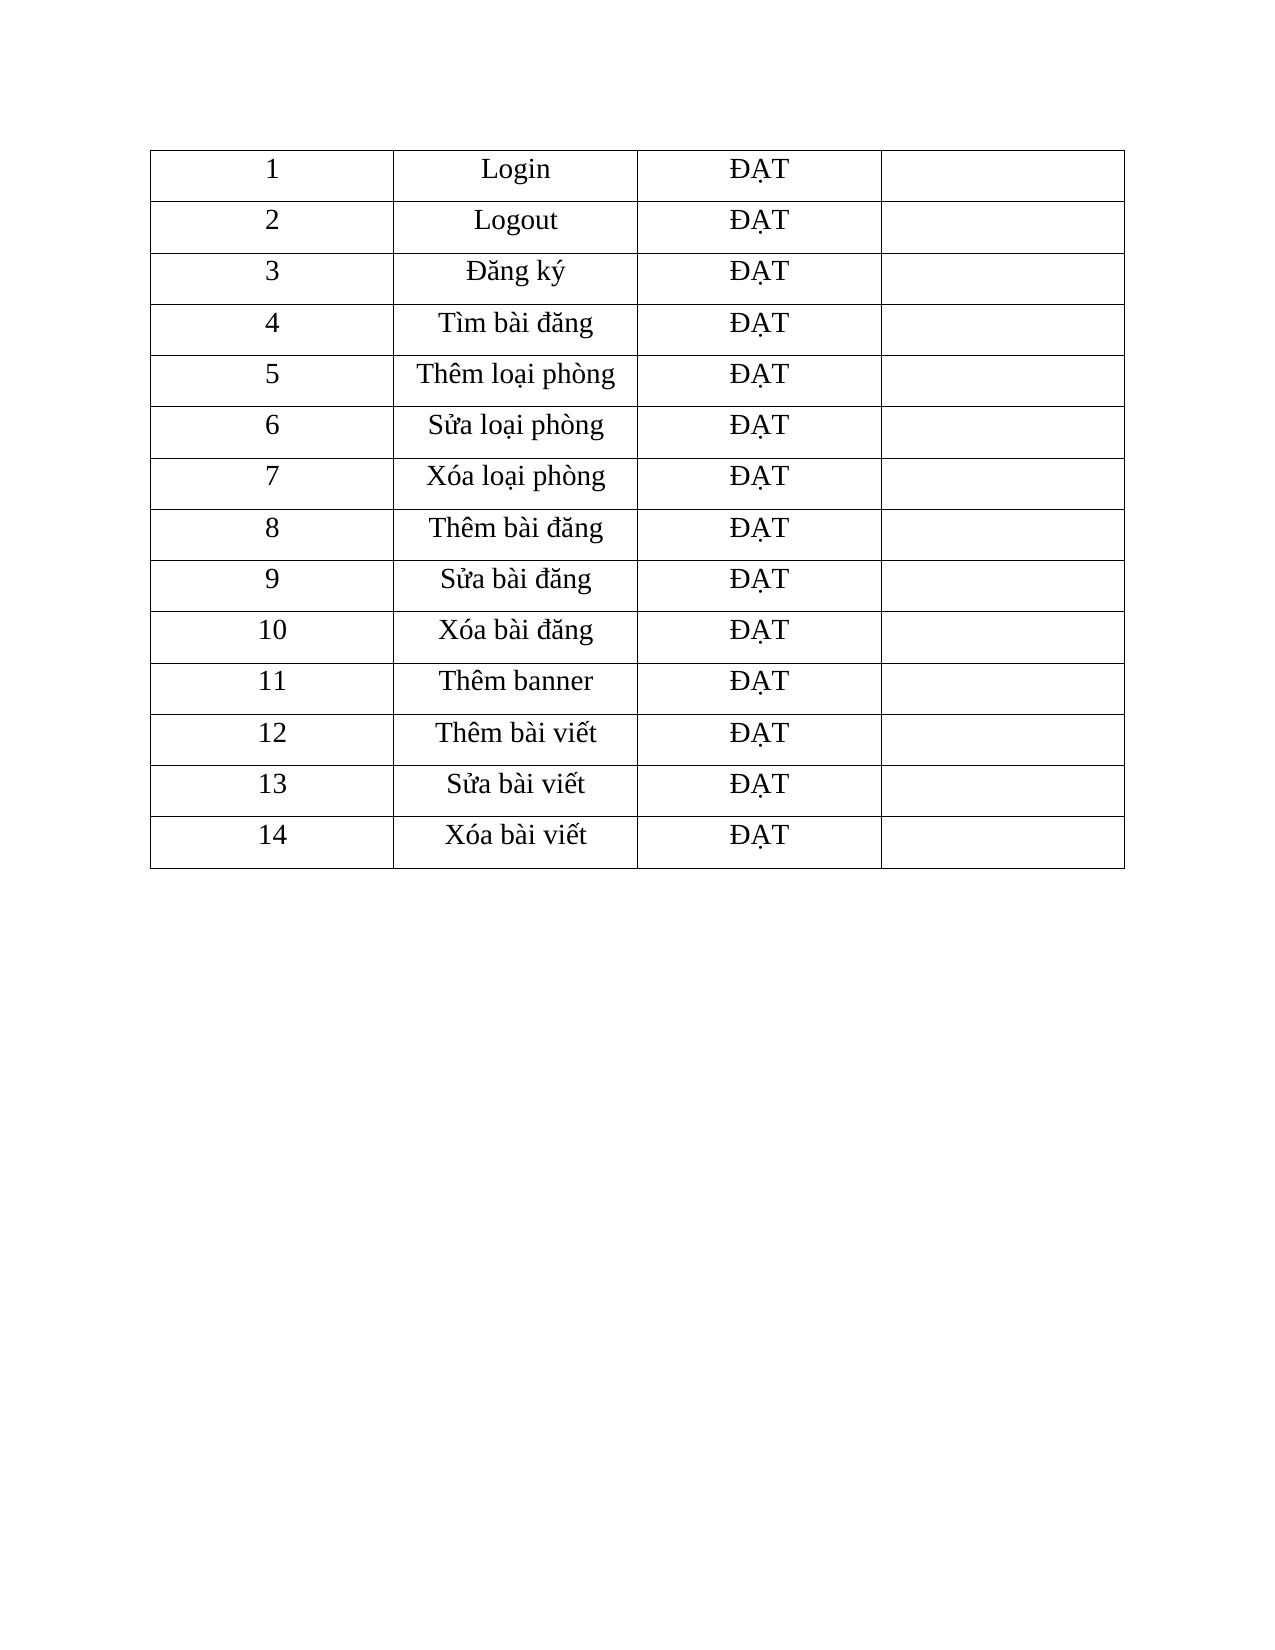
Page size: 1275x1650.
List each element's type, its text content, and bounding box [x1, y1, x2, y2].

table_cell Tìm bài đăng [394, 305, 637, 355]
table_cell ĐẠT [638, 202, 881, 252]
table_cell 10 [151, 612, 393, 662]
table_cell 11 [151, 664, 393, 714]
table_cell [882, 407, 1124, 457]
table_cell [882, 715, 1124, 765]
table_cell [882, 254, 1124, 304]
table_cell [882, 612, 1124, 662]
table_cell Thêm banner [394, 664, 637, 714]
table_cell ĐẠT [638, 612, 881, 662]
table_cell Thêm bài đăng [394, 510, 637, 560]
table_cell ĐẠT [638, 561, 881, 611]
table_cell Sửa loại phòng [394, 407, 637, 457]
table_cell Xóa bài đăng [394, 612, 637, 662]
table_cell 3 [151, 254, 393, 304]
table_cell Thêm loại phòng [394, 356, 637, 406]
table_cell ĐẠT [638, 510, 881, 560]
table_cell [882, 459, 1124, 509]
table_cell ĐẠT [638, 305, 881, 355]
table_cell [882, 817, 1124, 867]
table_cell [882, 510, 1124, 560]
table_cell Đăng ký [394, 254, 637, 304]
table_cell 2 [151, 202, 393, 252]
table_cell 14 [151, 817, 393, 867]
table_cell 5 [151, 356, 393, 406]
table_cell [882, 202, 1124, 252]
table_cell ĐẠT [638, 407, 881, 457]
table_cell ĐẠT [638, 151, 881, 201]
table_cell 1 [151, 151, 393, 201]
table_cell [882, 561, 1124, 611]
table_cell Thêm bài viết [394, 715, 637, 765]
table_cell ĐẠT [638, 766, 881, 816]
table_cell ĐẠT [638, 715, 881, 765]
table_cell Xóa bài viết [394, 817, 637, 867]
table_cell [882, 356, 1124, 406]
table_cell ĐẠT [638, 254, 881, 304]
table_cell 13 [151, 766, 393, 816]
table_cell 8 [151, 510, 393, 560]
table_cell 12 [151, 715, 393, 765]
table_cell [882, 766, 1124, 816]
table_cell [882, 664, 1124, 714]
table_cell 9 [151, 561, 393, 611]
table_cell ĐẠT [638, 459, 881, 509]
table_cell Sửa bài viết [394, 766, 637, 816]
table_cell Sửa bài đăng [394, 561, 637, 611]
table_cell ĐẠT [638, 356, 881, 406]
table_cell [882, 305, 1124, 355]
table_cell 7 [151, 459, 393, 509]
table_cell 6 [151, 407, 393, 457]
table_cell Xóa loại phòng [394, 459, 637, 509]
table_cell Login [394, 151, 637, 201]
table_cell Logout [394, 202, 637, 252]
table_cell ĐẠT [638, 664, 881, 714]
table_cell [882, 151, 1124, 201]
table_cell 4 [151, 305, 393, 355]
table_cell ĐẠT [638, 817, 881, 867]
